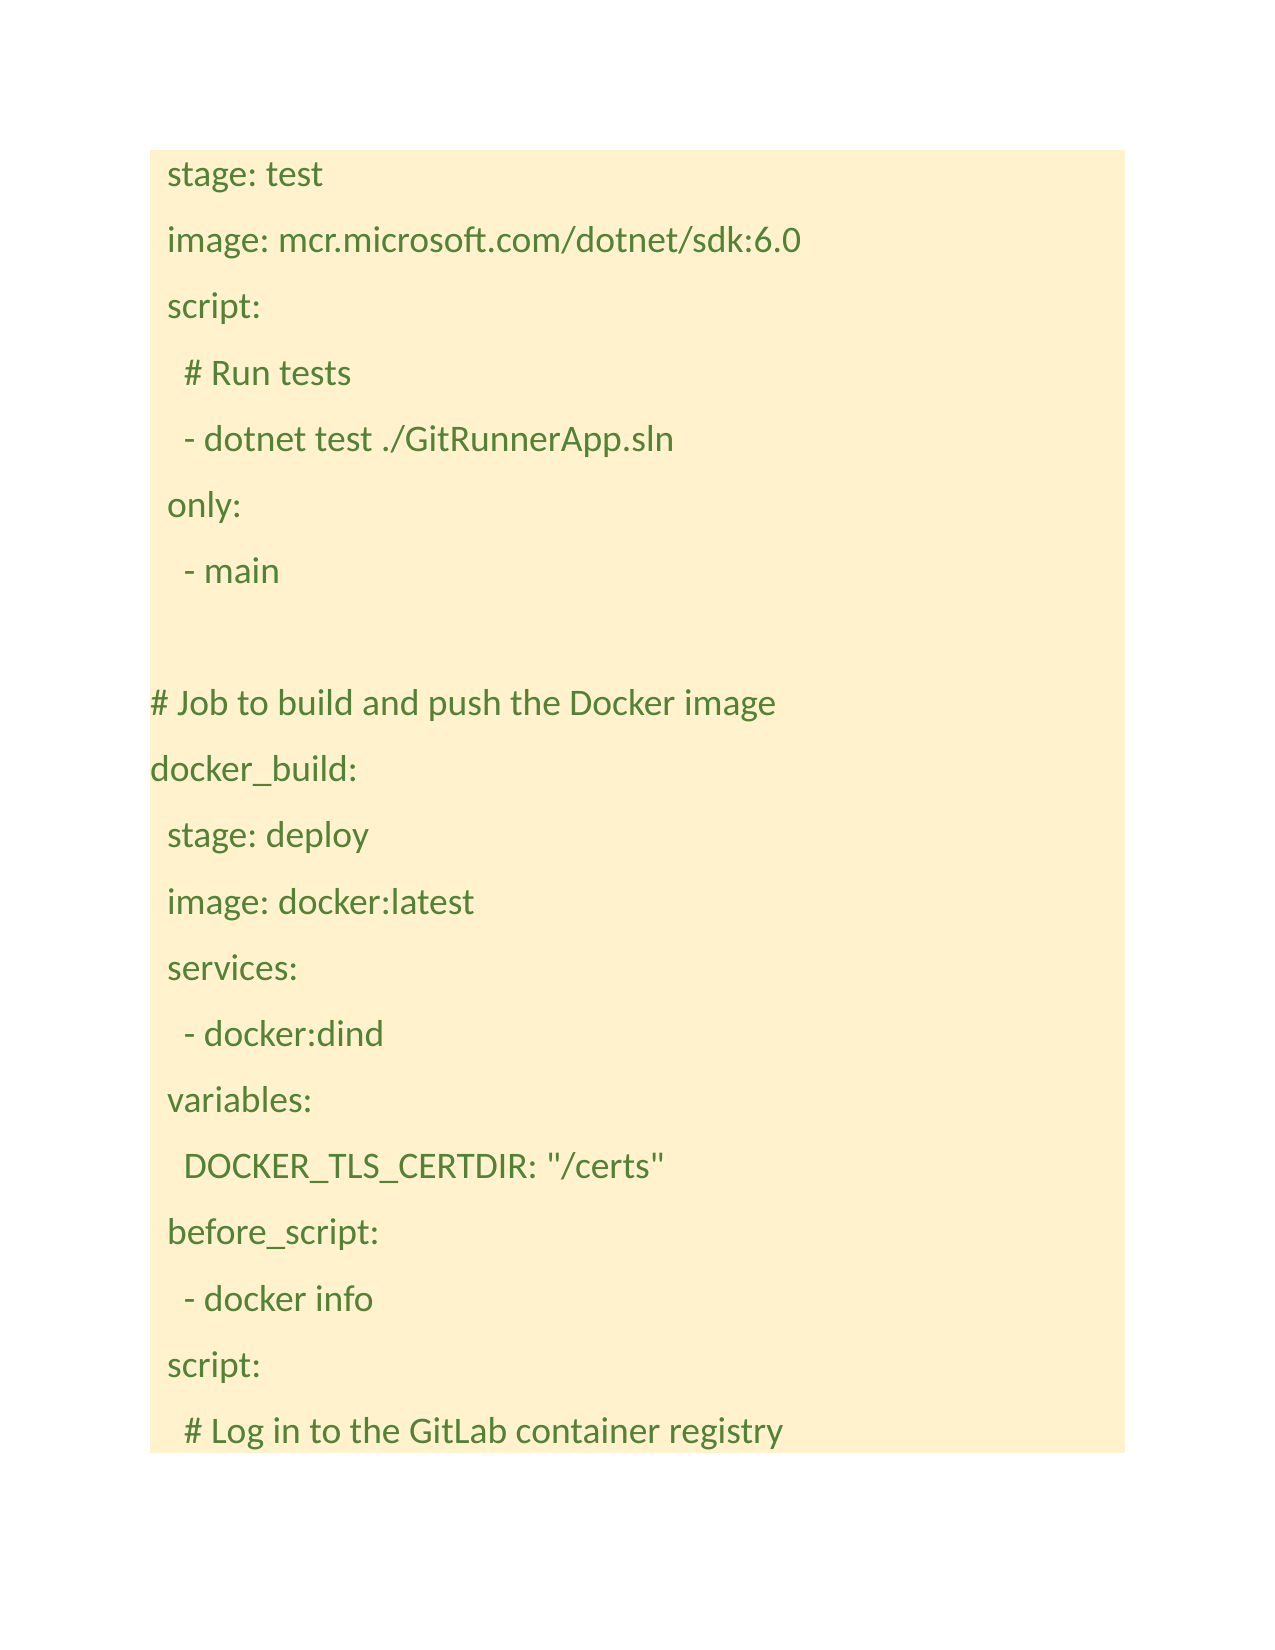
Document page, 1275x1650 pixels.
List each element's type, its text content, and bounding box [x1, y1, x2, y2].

text DOCKER_TLS_CERTDIR: "/certs" [150, 1142, 1125, 1188]
text services: [150, 944, 1125, 989]
text # Run tests [150, 348, 1125, 394]
text - main [150, 547, 1125, 593]
text script: [150, 1341, 1125, 1386]
text before_script: [150, 1208, 1125, 1254]
text docker_build: [150, 745, 1125, 791]
text variables: [150, 1076, 1125, 1122]
text script: [150, 282, 1125, 328]
text - dotnet test ./GitRunnerApp.sln [150, 414, 1125, 460]
text image: docker:latest [150, 878, 1125, 923]
text only: [150, 481, 1125, 527]
text - docker:dind [150, 1010, 1125, 1056]
text stage: deploy [150, 811, 1125, 857]
text # Job to build and push the Docker image [150, 679, 1125, 725]
text - docker info [150, 1274, 1125, 1320]
text # Log in to the GitLab container registry [150, 1407, 1125, 1453]
text image: mcr.microsoft.com/dotnet/sdk:6.0 [150, 216, 1125, 262]
text stage: test [150, 150, 1125, 196]
